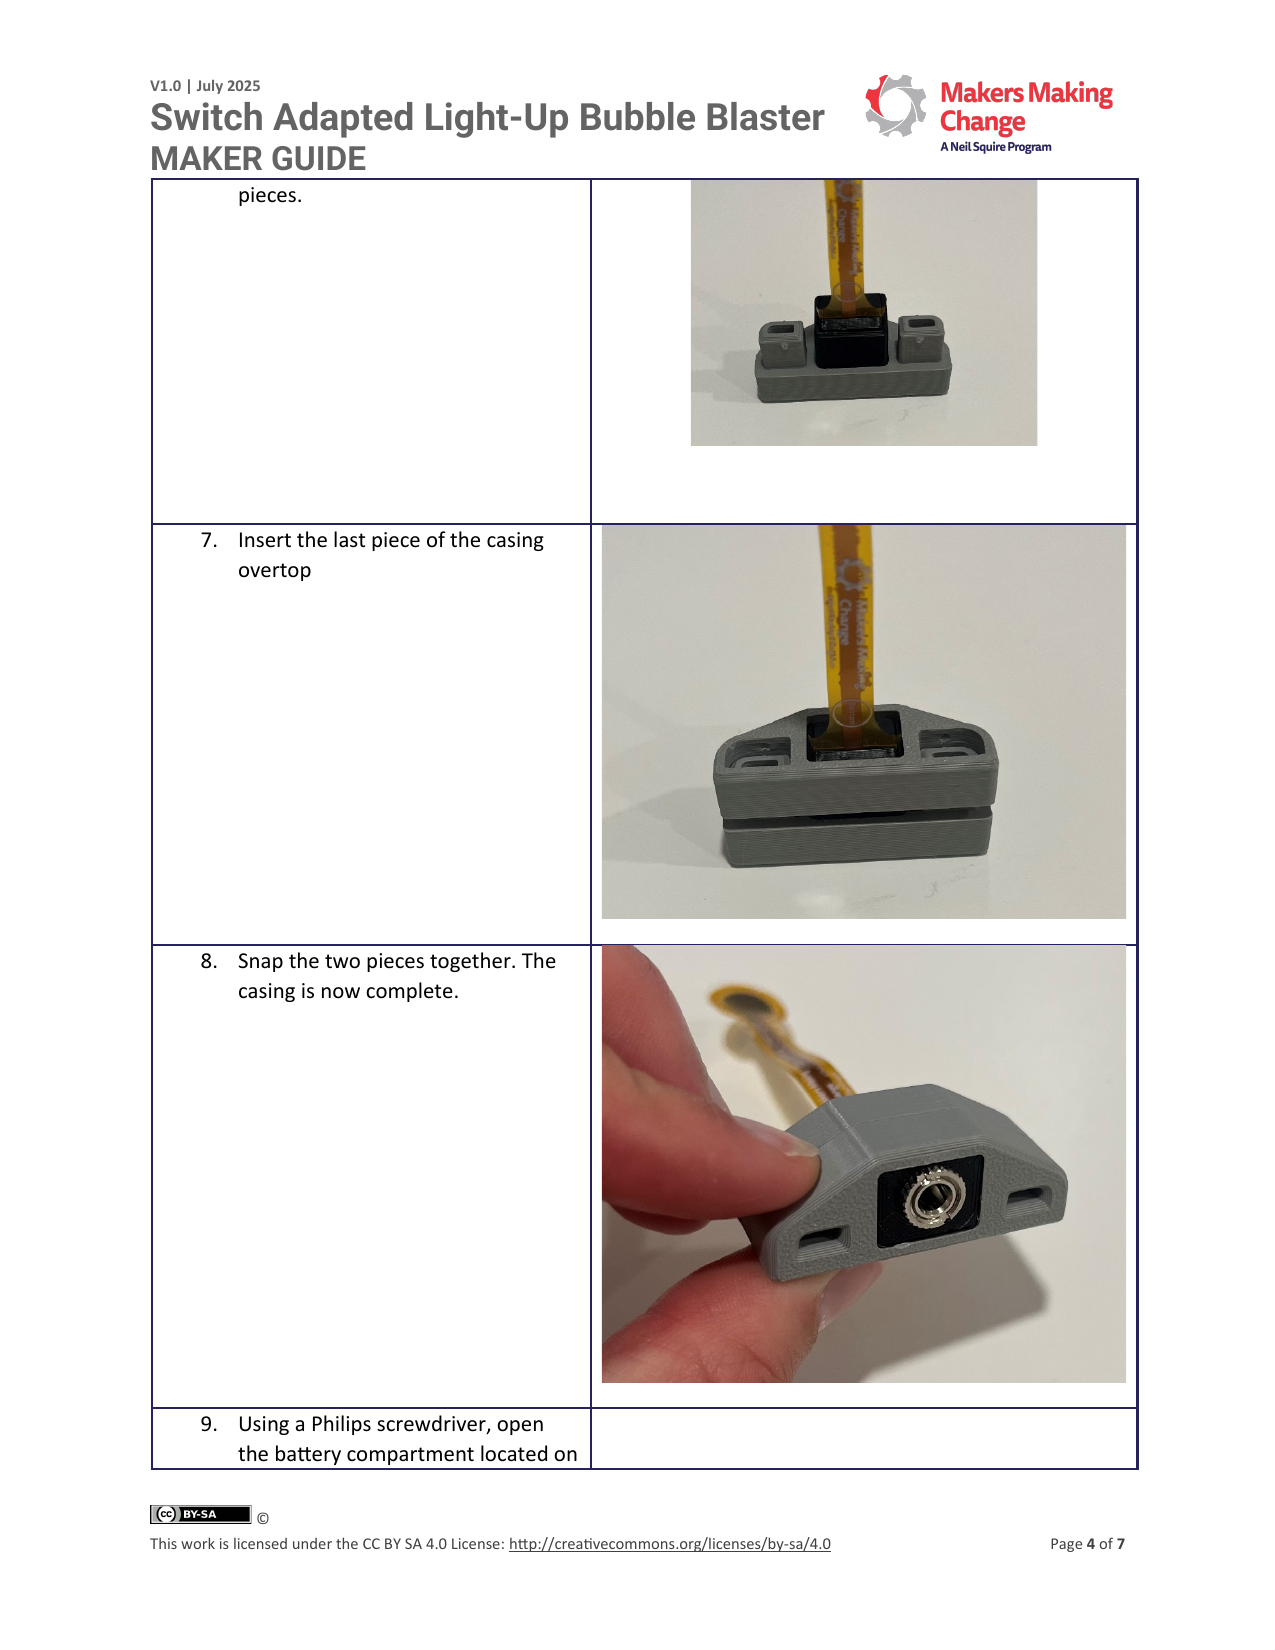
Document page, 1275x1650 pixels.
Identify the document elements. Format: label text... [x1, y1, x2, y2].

table_cell Using a Philips screwdriver, open the battery compartment located on the bottom of the toy. [153, 1409, 590, 1467]
table_cell Snap the two pieces together. The casing is now complete. [153, 946, 590, 1407]
table_cell [592, 180, 1136, 523]
table_cell [592, 946, 1136, 1407]
picture [690, 180, 1038, 446]
picture [865, 75, 1113, 154]
picture [601, 525, 1127, 919]
table_cell Insert the last piece of the casing overtop [153, 525, 590, 944]
picture [601, 945, 1127, 1383]
table_cell Insert this assembly into the larger casing piece with the two extruding pieces. [153, 180, 590, 523]
picture [150, 1505, 252, 1524]
table_cell [592, 1409, 1136, 1467]
table_cell [592, 525, 1136, 944]
